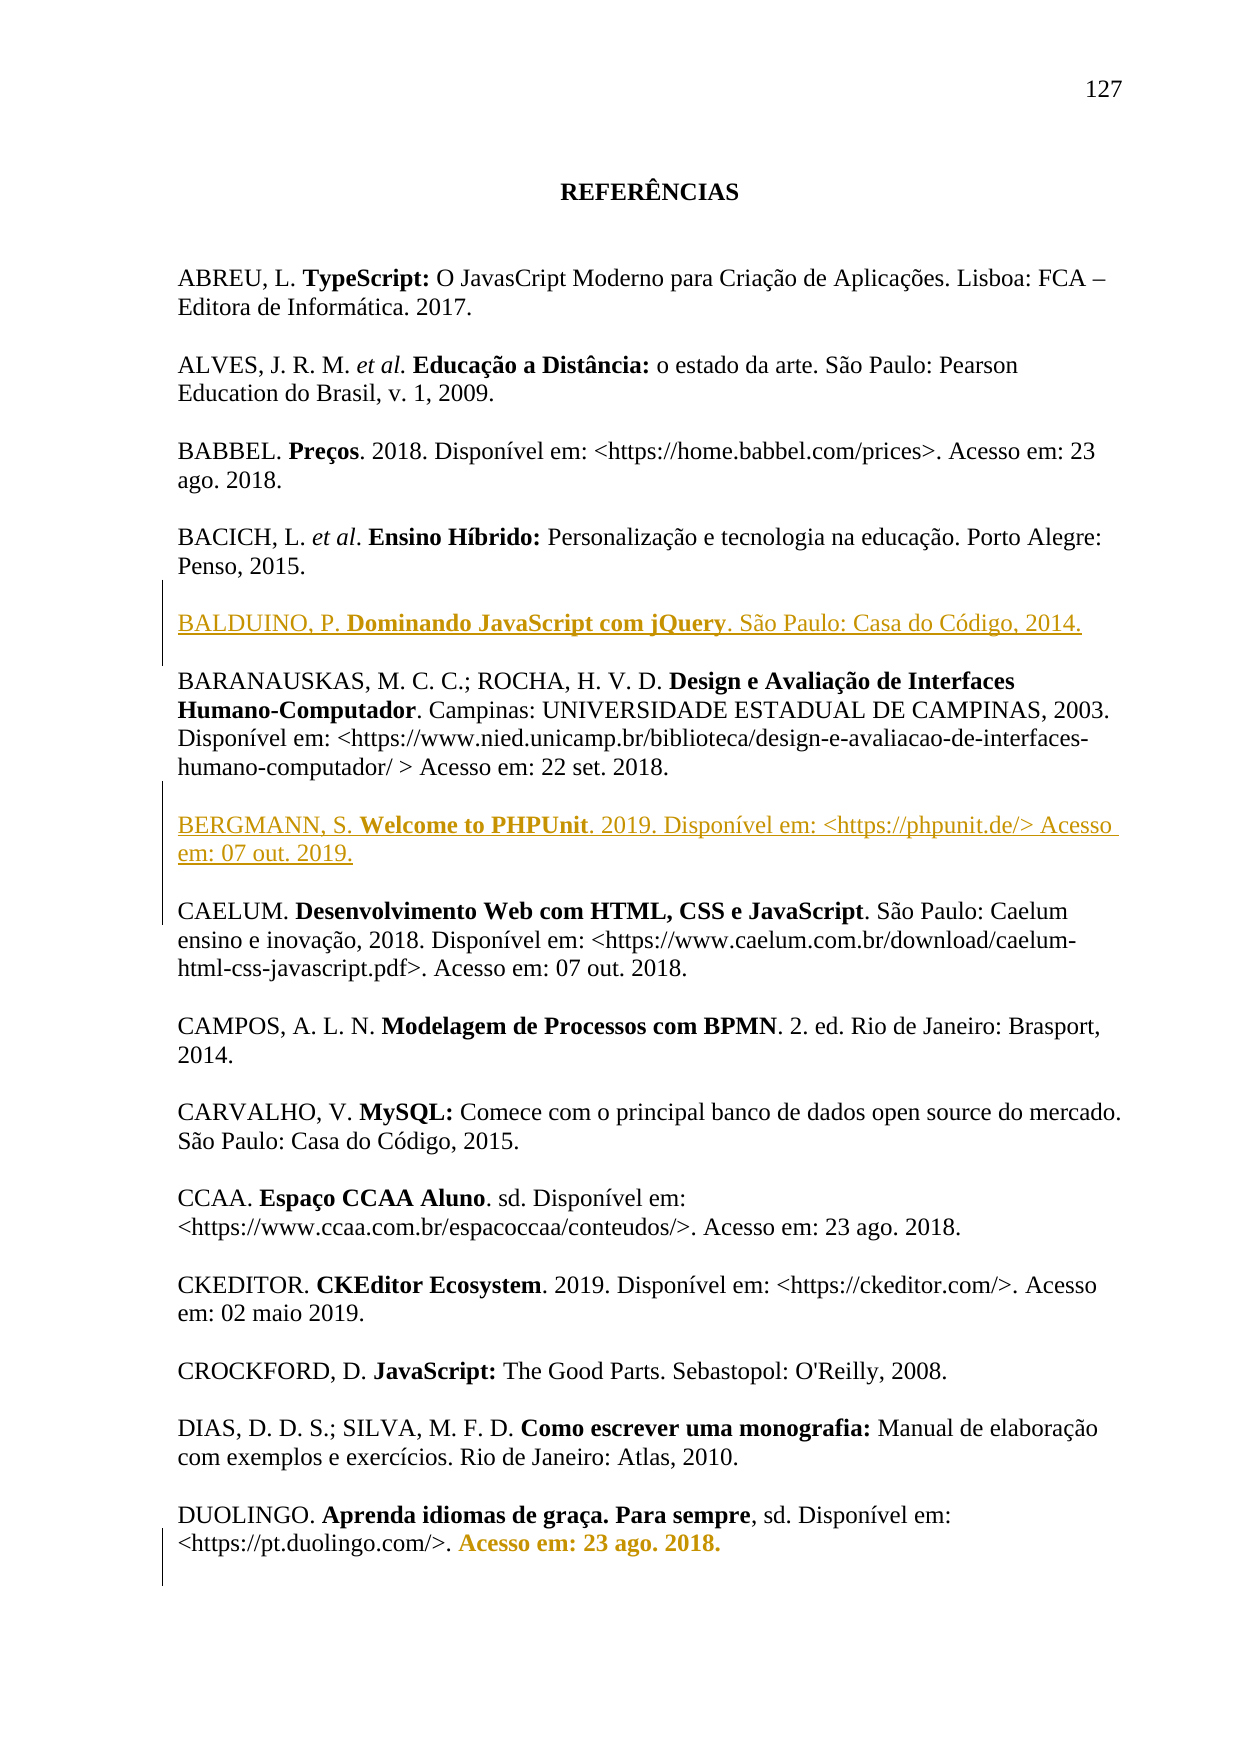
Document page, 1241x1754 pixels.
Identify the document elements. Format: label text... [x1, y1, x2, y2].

text CROCKFORD, D. JavaScript: The Good Parts. Sebastopol: O'Reilly, 2008. [177, 1356, 1122, 1385]
text ABREU, L. TypeScript: O JavasCript Moderno para Criação de Aplicações. Lisboa: FCA – Editora de Informática. 2017. [177, 263, 1122, 321]
text CCAA. Espaço CCAA Aluno. sd. Disponível em: <https://www.ccaa.com.br/espacoccaa/conteudos/>. Acesso em: 23 ago. 2018. [177, 1183, 1122, 1241]
text BACICH, L. et al. Ensino Híbrido: Personalização e tecnologia na educação. Porto Alegre: Penso, 2015. [177, 522, 1122, 580]
text CAELUM. Desenvolvimento Web com HTML, CSS e JavaScript. São Paulo: Caelum ensino e inovação, 2018. Disponível em: <https://www.caelum.com.br/download/caelum-html-css-javascript.pdf>. Acesso em: 07 out. 2018. [177, 896, 1122, 982]
text CAMPOS, A. L. N. Modelagem de Processos com BPMN. 2. ed. Rio de Janeiro: Brasport, 2014. [177, 1011, 1122, 1068]
text BABBEL. Preços. 2018. Disponível em: <https://home.babbel.com/prices>. Acesso em: 23 ago. 2018. [177, 436, 1122, 493]
text BARANAUSKAS, M. C. C.; ROCHA, H. V. D. Design e Avaliação de Interfaces Humano-Computador. Campinas: UNIVERSIDADE ESTADUAL DE CAMPINAS, 2003. Disponível em: <https://www.nied.unicamp.br/biblioteca/design-e-avaliacao-de-interfaces-humano-computador/ > Acesso em: 22 set. 2018. [177, 666, 1122, 781]
subtitle Referências [177, 177, 1122, 206]
text DUOLINGO. Aprenda idiomas de graça. Para sempre, sd. Disponível em: <https://pt.duolingo.com/>. Acesso em: 23 ago. 2018. [177, 1500, 1122, 1557]
text CKEDITOR. CKEditor Ecosystem. 2019. Disponível em: <https://ckeditor.com/>. Acesso em: 02 maio 2019. [177, 1270, 1122, 1327]
text DIAS, D. D. S.; SILVA, M. F. D. Como escrever uma monografia: Manual de elaboração com exemplos e exercícios. Rio de Janeiro: Atlas, 2010. [177, 1413, 1122, 1471]
text CARVALHO, V. MySQL: Comece com o principal banco de dados open source do mercado. São Paulo: Casa do Código, 2015. [177, 1097, 1122, 1155]
text ALVES, J. R. M. et al. Educação a Distância: o estado da arte. São Paulo: Pearson Education do Brasil, v. 1, 2009. [177, 350, 1122, 407]
